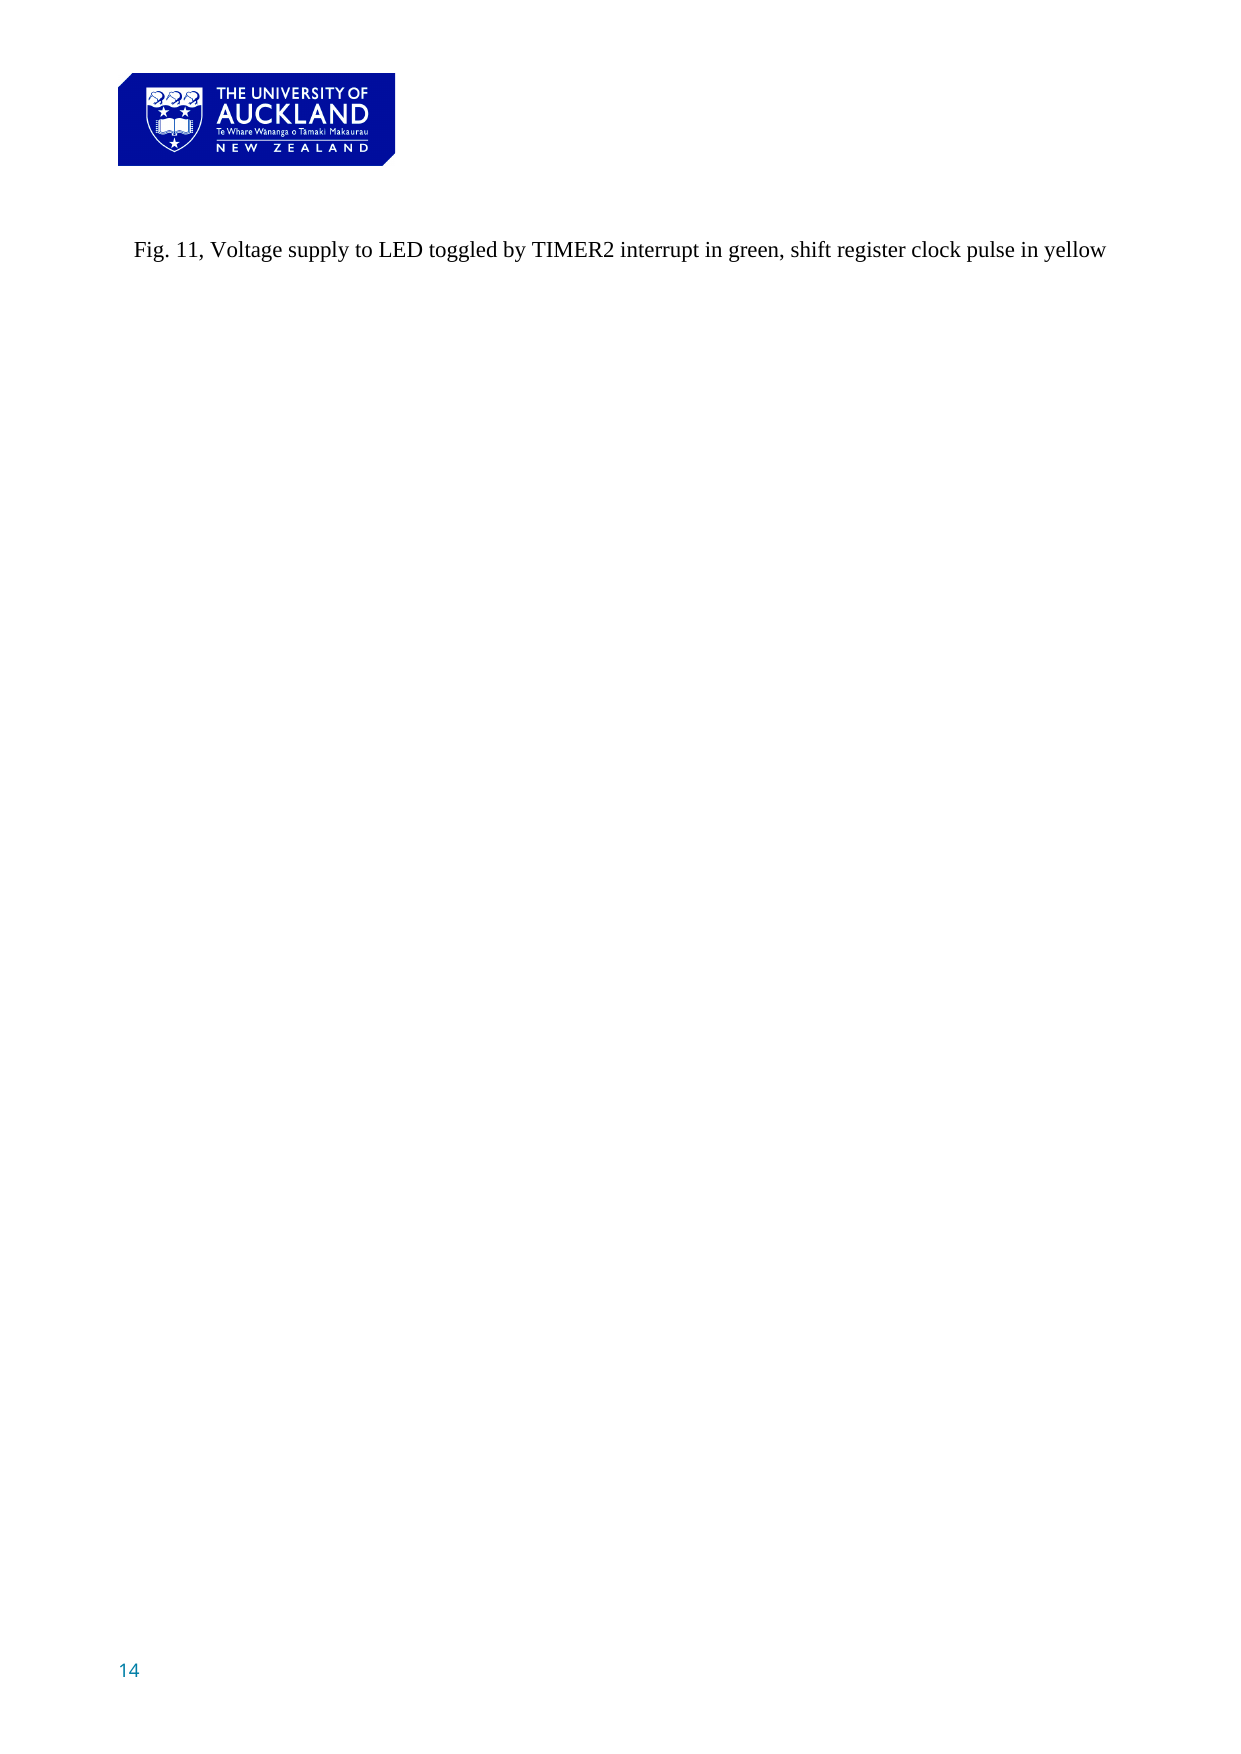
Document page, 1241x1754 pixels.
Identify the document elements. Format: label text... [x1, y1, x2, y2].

text Fig. 11, Voltage supply to LED toggled by TIMER2 interrupt in green, shift register clock pulse in yellow [118, 231, 1123, 268]
picture [118, 73, 396, 166]
